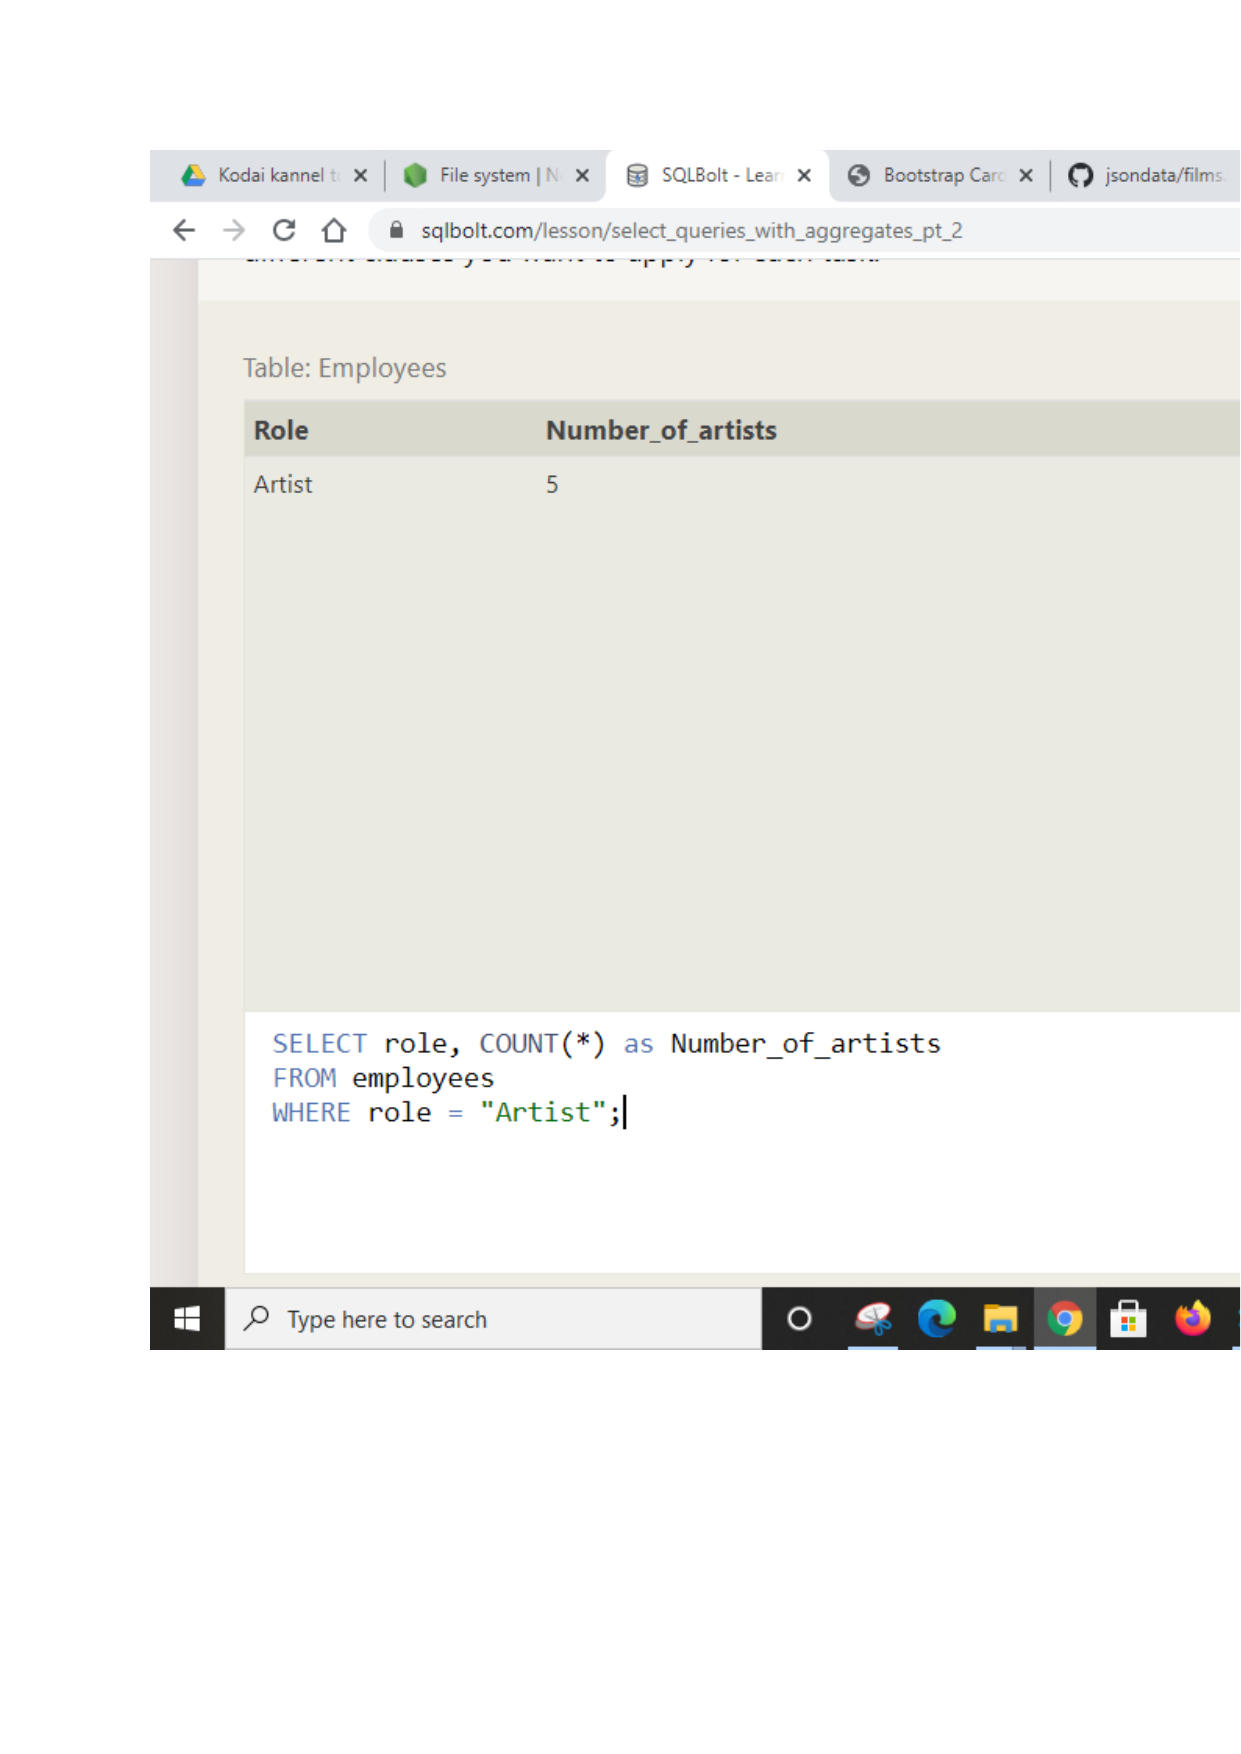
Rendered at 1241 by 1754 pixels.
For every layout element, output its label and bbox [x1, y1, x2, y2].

picture [150, 150, 1241, 1350]
